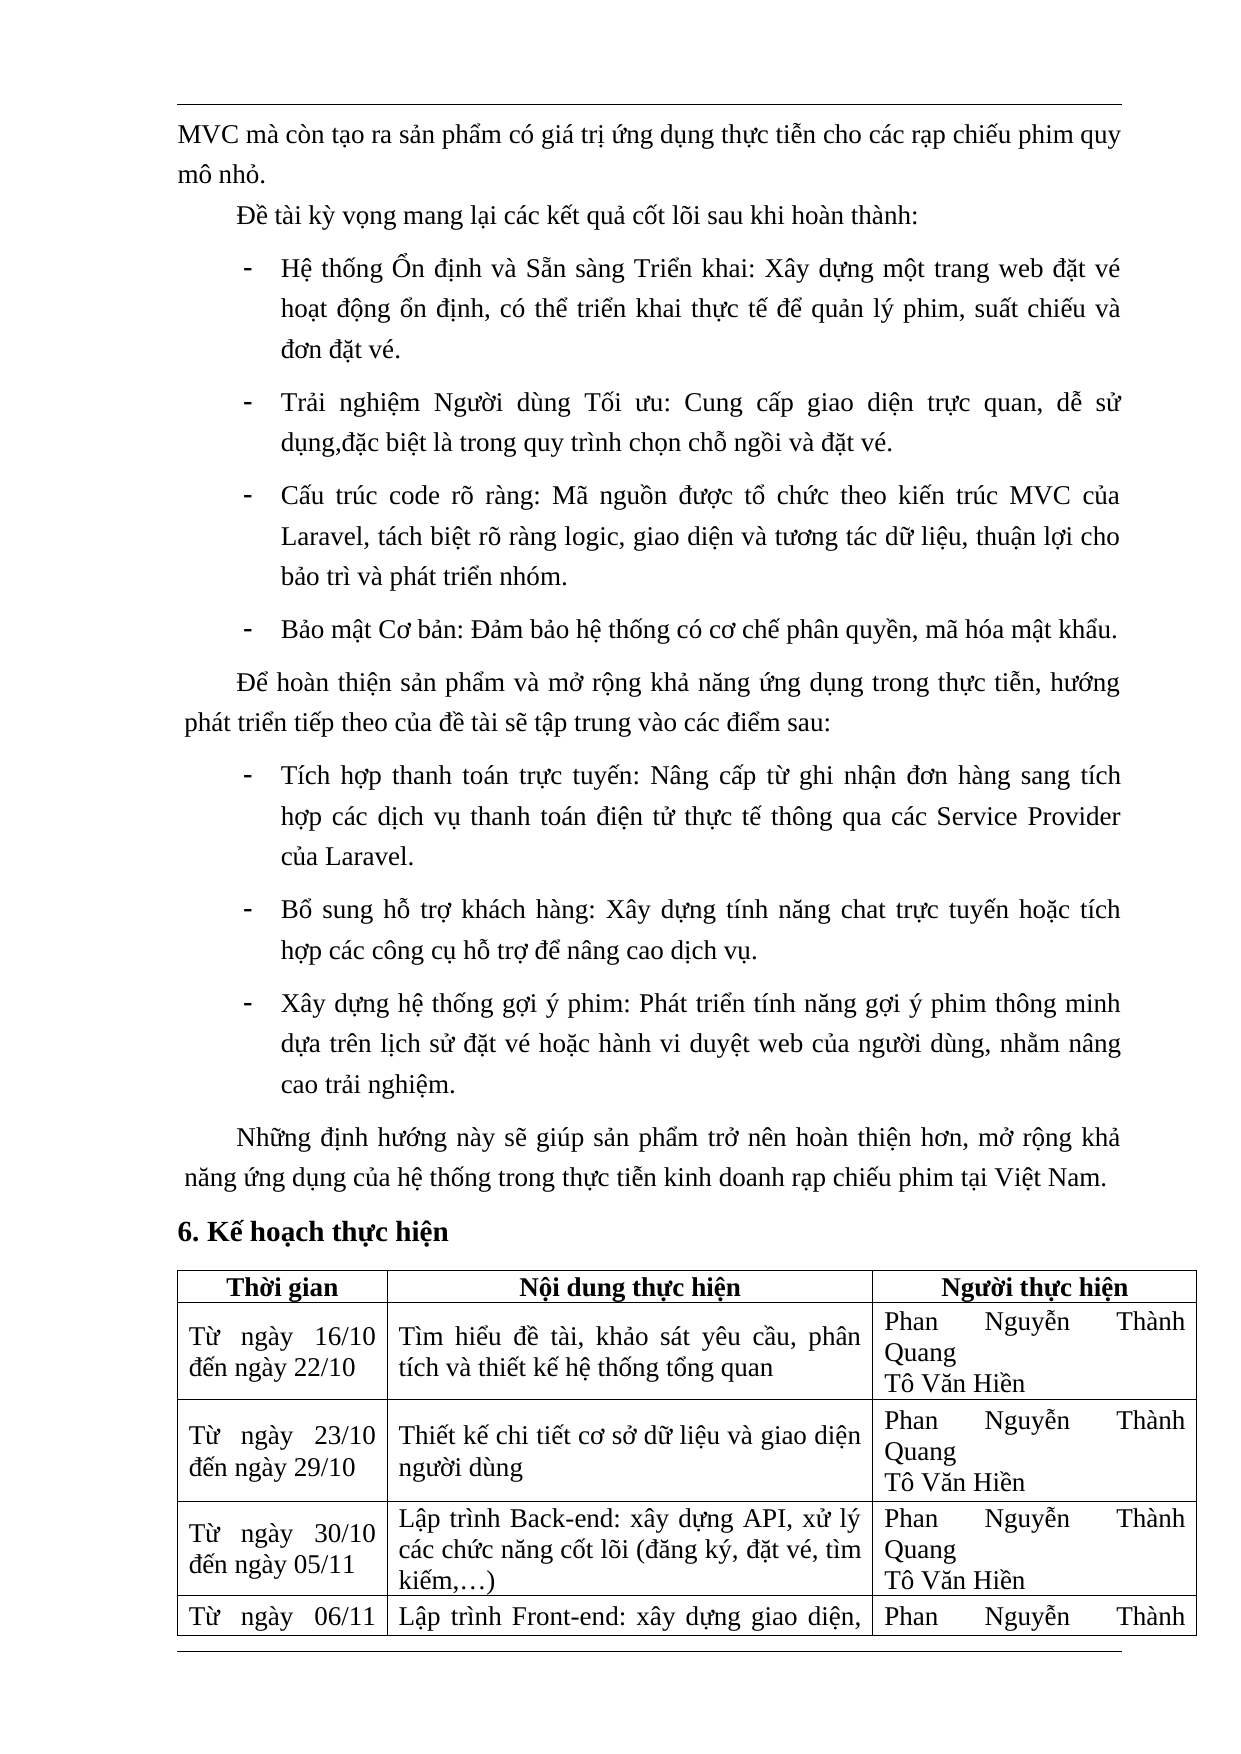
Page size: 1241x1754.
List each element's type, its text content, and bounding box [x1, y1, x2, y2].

table_cell Tìm hiểu đề tài, khảo sát yêu cầu, phân tích và thiết kế hệ thống tổng quan [388, 1303, 872, 1399]
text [177, 118, 1122, 190]
table_cell Thiết kế chi tiết cơ sở dữ liệu và giao diện người dùng [388, 1400, 872, 1501]
list Xây dựng hệ thống gợi ý phim: Phát triển tính năng gợi ý phim thông minh dựa trên lịch sử đặt vé hoặc hành vi duyệt web của người dùng, nhằm nâng cao trải nghiệm. [243, 987, 1122, 1099]
table_cell Phan Nguyễn Thành Quang Tô Văn Hiền [873, 1502, 1196, 1595]
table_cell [388, 1596, 872, 1635]
text Những định hướng này sẽ giúp sản phẩm trở nên hoàn thiện hơn, mở rộng khả năng ứng dụng của hệ thống trong thực tiễn kinh doanh rạp chiếu phim tại Việt Nam. [184, 1121, 1122, 1192]
list Tích hợp thanh toán trực tuyến: Nâng cấp từ ghi nhận đơn hàng sang tích hợp các dịch vụ thanh toán điện tử thực tế thông qua các Service Provider của Laravel. [243, 759, 1122, 872]
text Đề tài kỳ vọng mang lại các kết quả cốt lõi sau khi hoàn thành: [177, 199, 1122, 230]
table_cell Lập trình Back-end: xây dựng API, xử lý các chức năng cốt lõi (đăng ký, đặt vé, tìm kiếm,…) [388, 1502, 872, 1595]
table_cell Phan Nguyễn Thành Quang Tô Văn Hiền [873, 1303, 1196, 1399]
table_cell Từ ngày 23/10 đến ngày 29/10 [178, 1400, 387, 1501]
table_cell Từ ngày 30/10 đến ngày 05/11 [178, 1502, 387, 1595]
text Để hoàn thiện sản phẩm và mở rộng khả năng ứng dụng trong thực tiễn, hướng phát triển tiếp theo của đề tài sẽ tập trung vào các điểm sau: [184, 666, 1122, 738]
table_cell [873, 1596, 1196, 1635]
text Kế hoạch thực hiện [177, 1214, 1122, 1247]
list Bảo mật Cơ bản: Đảm bảo hệ thống có cơ chế phân quyền, mã hóa mật khẩu. [243, 613, 1122, 644]
list Trải nghiệm Người dùng Tối ưu: Cung cấp giao diện trực quan, dễ sử dụng,đặc biệt là trong quy trình chọn chỗ ngồi và đặt vé. [243, 386, 1122, 457]
table_header Nội dung thực hiện [388, 1271, 872, 1302]
table_cell Phan Nguyễn Thành Quang Tô Văn Hiền [873, 1400, 1196, 1501]
list Bổ sung hỗ trợ khách hàng: Xây dựng tính năng chat trực tuyến hoặc tích hợp các công cụ hỗ trợ để nâng cao dịch vụ. [243, 893, 1122, 965]
table_header Người thực hiện [873, 1271, 1196, 1302]
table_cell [178, 1596, 387, 1635]
table_cell Từ ngày 16/10 đến ngày 22/10 [178, 1303, 387, 1399]
table_header Thời gian [178, 1271, 387, 1302]
list Cấu trúc code rõ ràng: Mã nguồn được tổ chức theo kiến trúc MVC của Laravel, tách biệt rõ ràng logic, giao diện và tương tác dữ liệu, thuận lợi cho bảo trì và phát triển nhóm. [243, 479, 1122, 591]
list Hệ thống Ổn định và Sẵn sàng Triển khai: Xây dựng một trang web đặt vé hoạt động ổn định, có thể triển khai thực tế để quản lý phim, suất chiếu và đơn đặt vé. [243, 252, 1122, 364]
